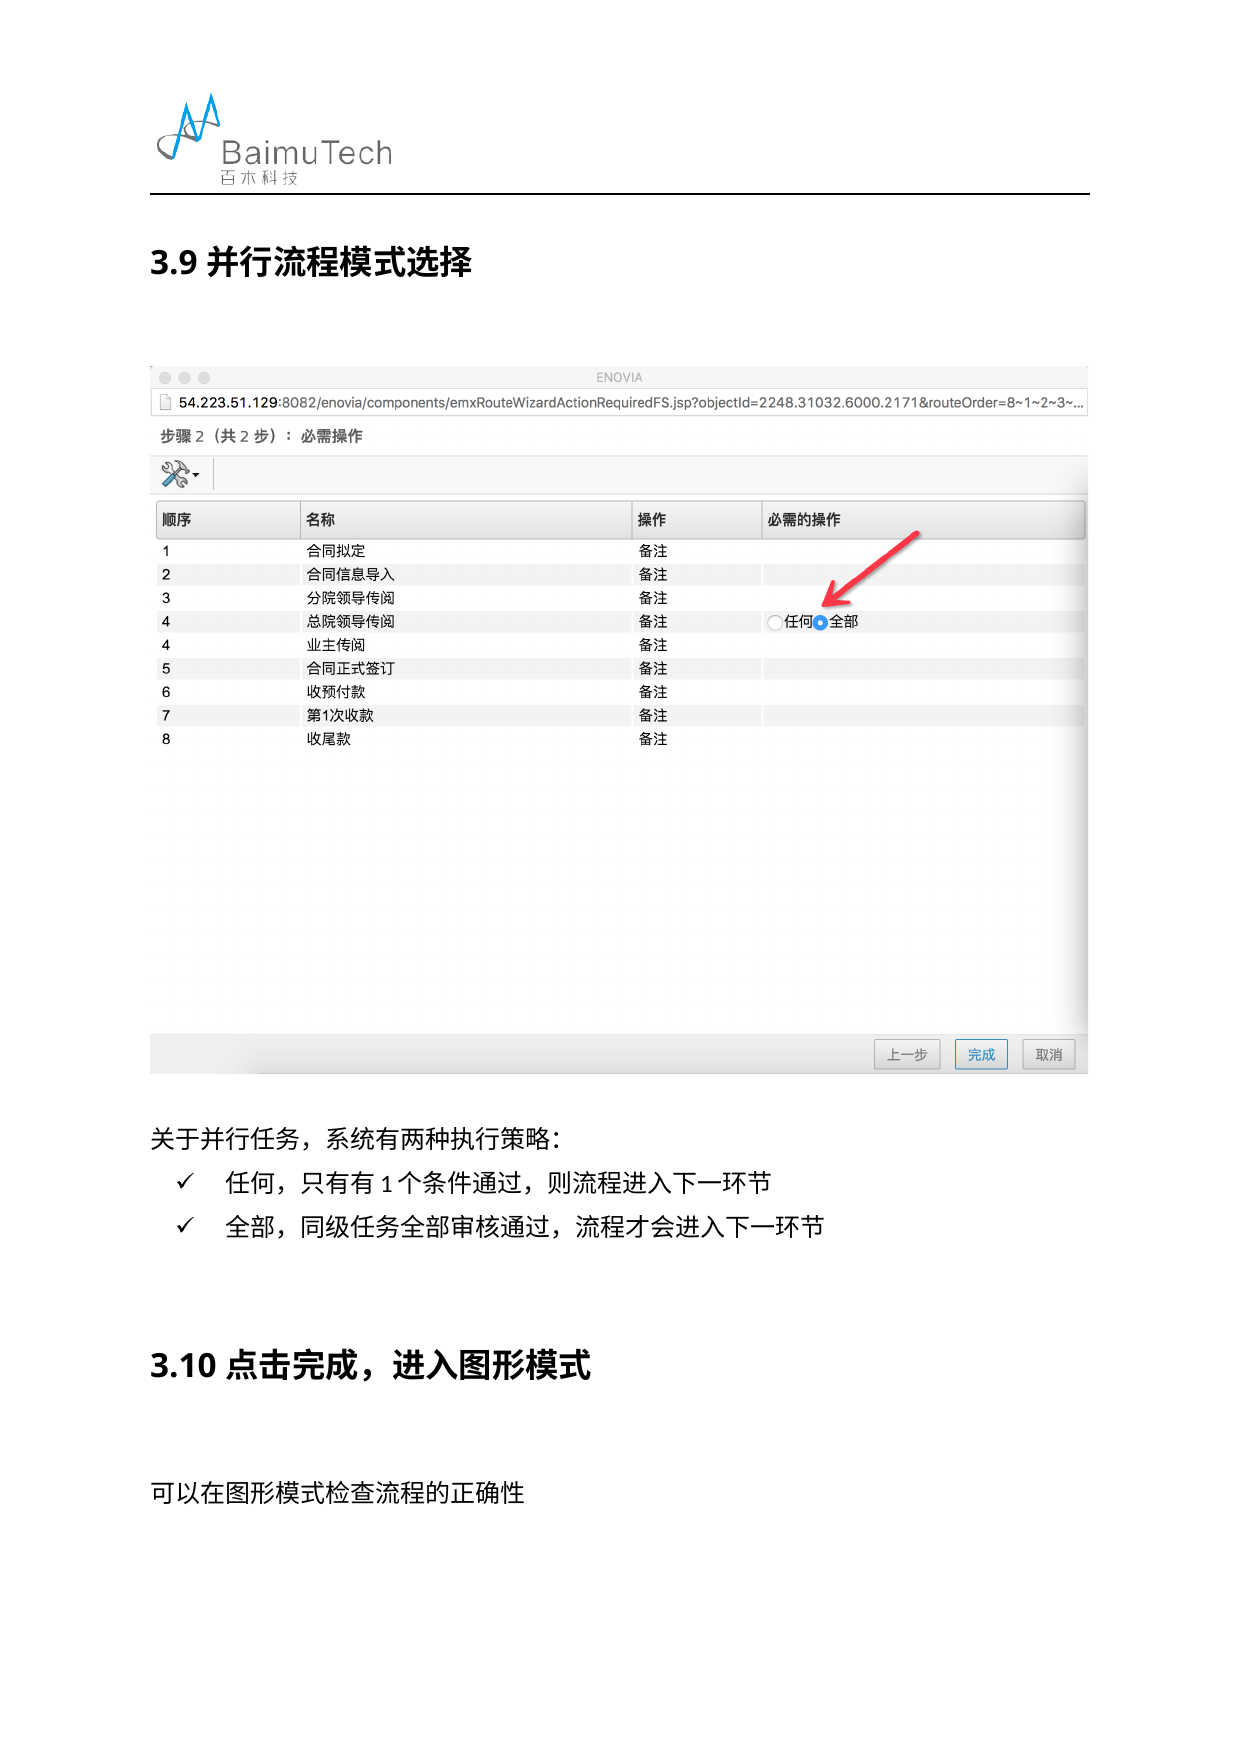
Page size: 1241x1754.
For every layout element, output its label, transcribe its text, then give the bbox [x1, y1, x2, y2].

list 全部，同级任务全部审核通过，流程才会进入下一环节 [175, 1204, 1090, 1248]
picture [150, 366, 1089, 1074]
text 可以在图形模式检查流程的正确性 [150, 1470, 1090, 1514]
picture [150, 88, 421, 191]
text 关于并行任务，系统有两种执行策略： [150, 1116, 1090, 1160]
subtitle 3.10 点击完成，进入图形模式 [150, 1319, 1090, 1407]
subtitle 3.9 并行流程模式选择 [150, 216, 1090, 304]
list 任何，只有有1个条件通过，则流程进入下一环节 [175, 1160, 1090, 1204]
